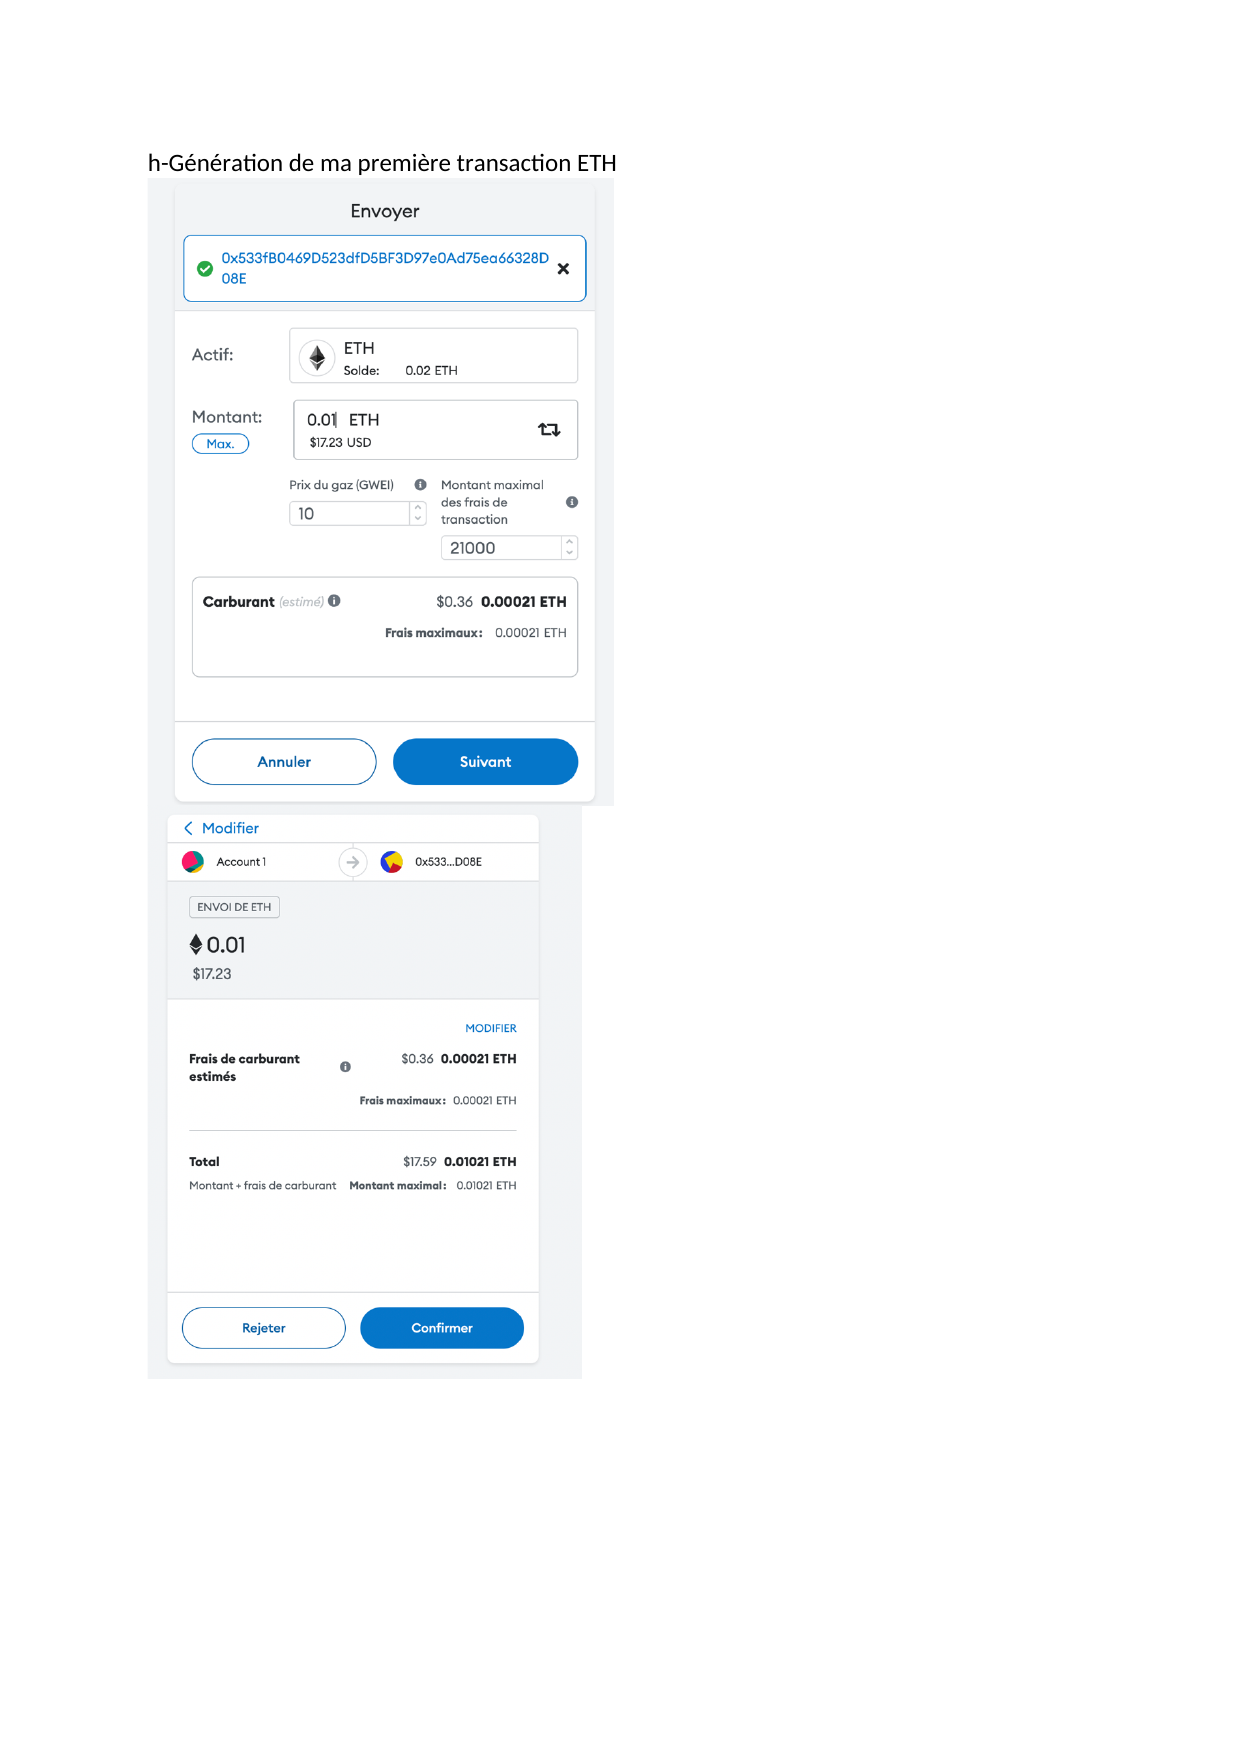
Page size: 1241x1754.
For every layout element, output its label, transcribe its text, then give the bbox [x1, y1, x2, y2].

text h-Génération de ma première transaction ETH [148, 148, 1093, 178]
picture [147, 178, 614, 1379]
